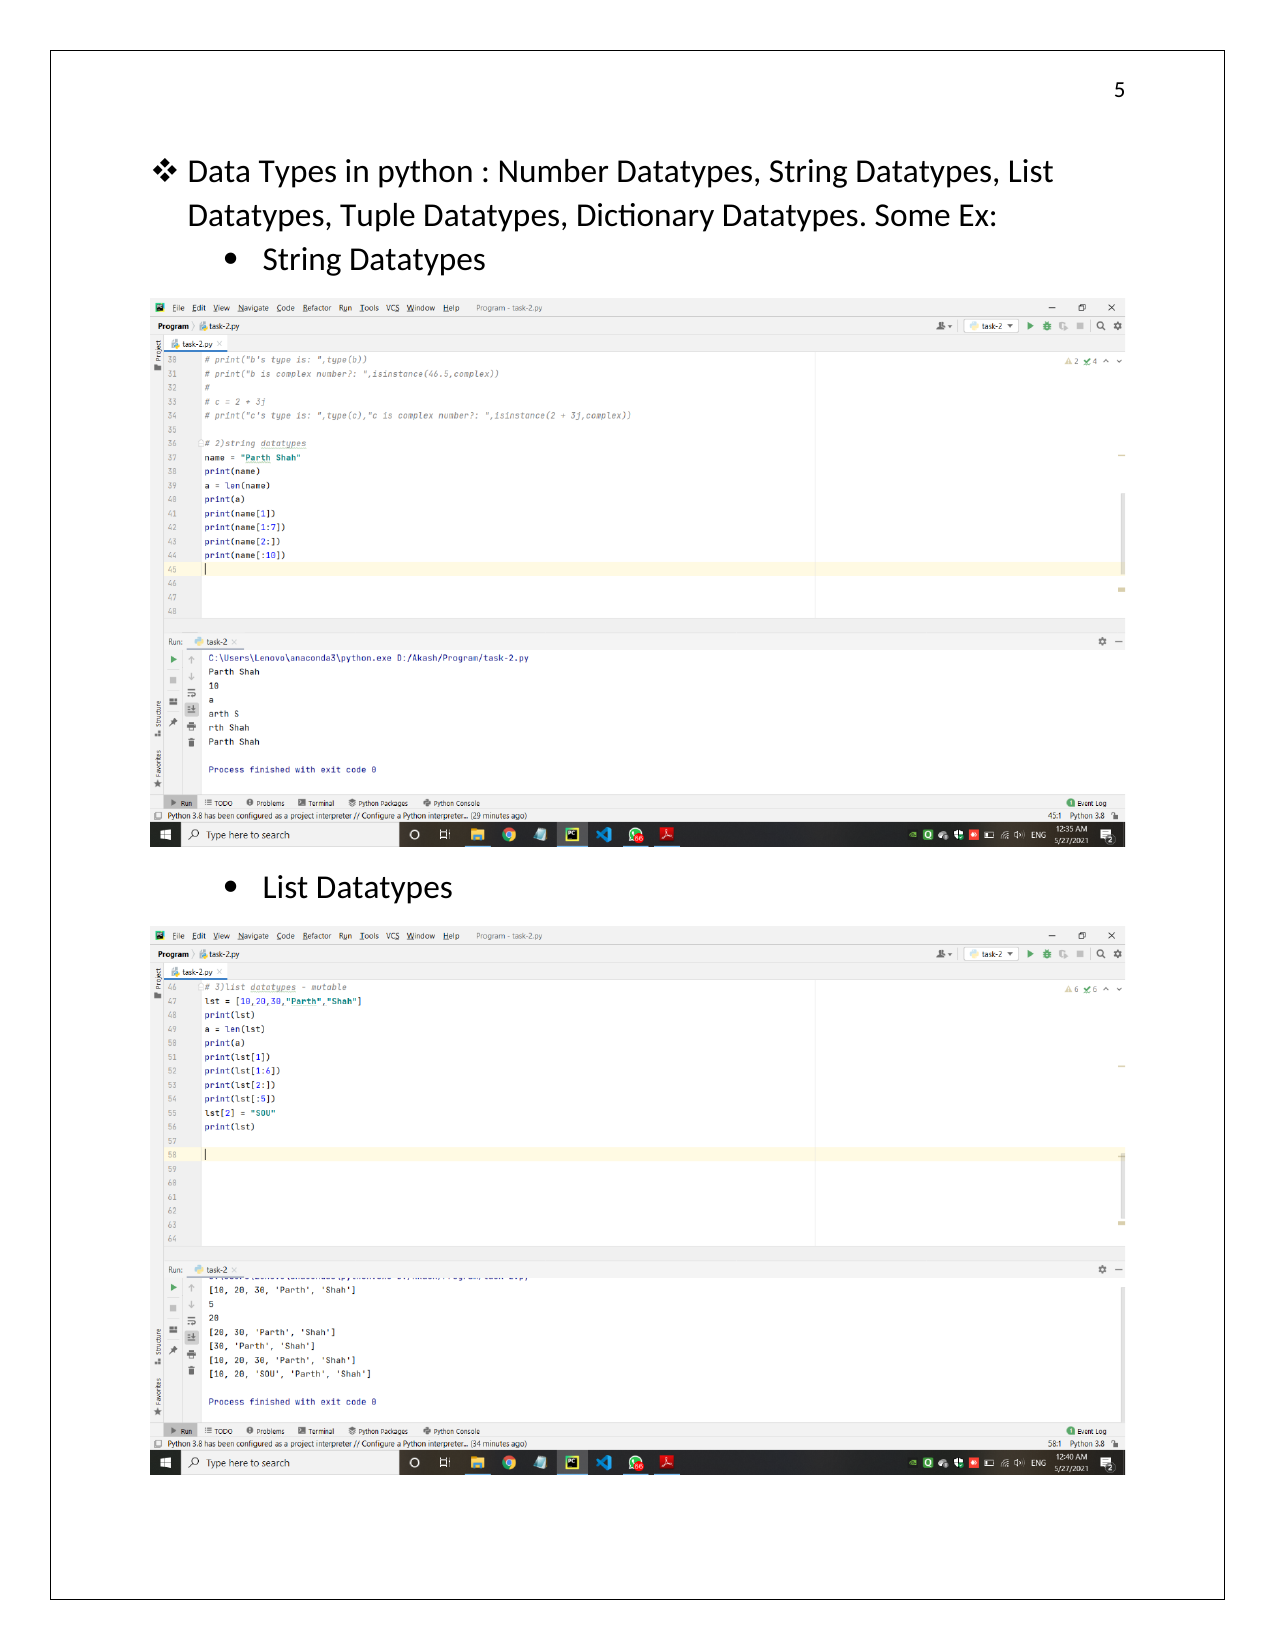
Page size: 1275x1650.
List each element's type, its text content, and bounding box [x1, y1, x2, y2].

list List Datatypes [225, 866, 1125, 907]
picture [150, 926, 1125, 1475]
list Data Types in python : Number Datatypes, String Datatypes, List Datatypes, Tuple Datatypes, Dictionary Datatypes. Some Ex: [150, 150, 1125, 235]
list String Datatypes [225, 238, 1125, 279]
picture [150, 298, 1125, 847]
